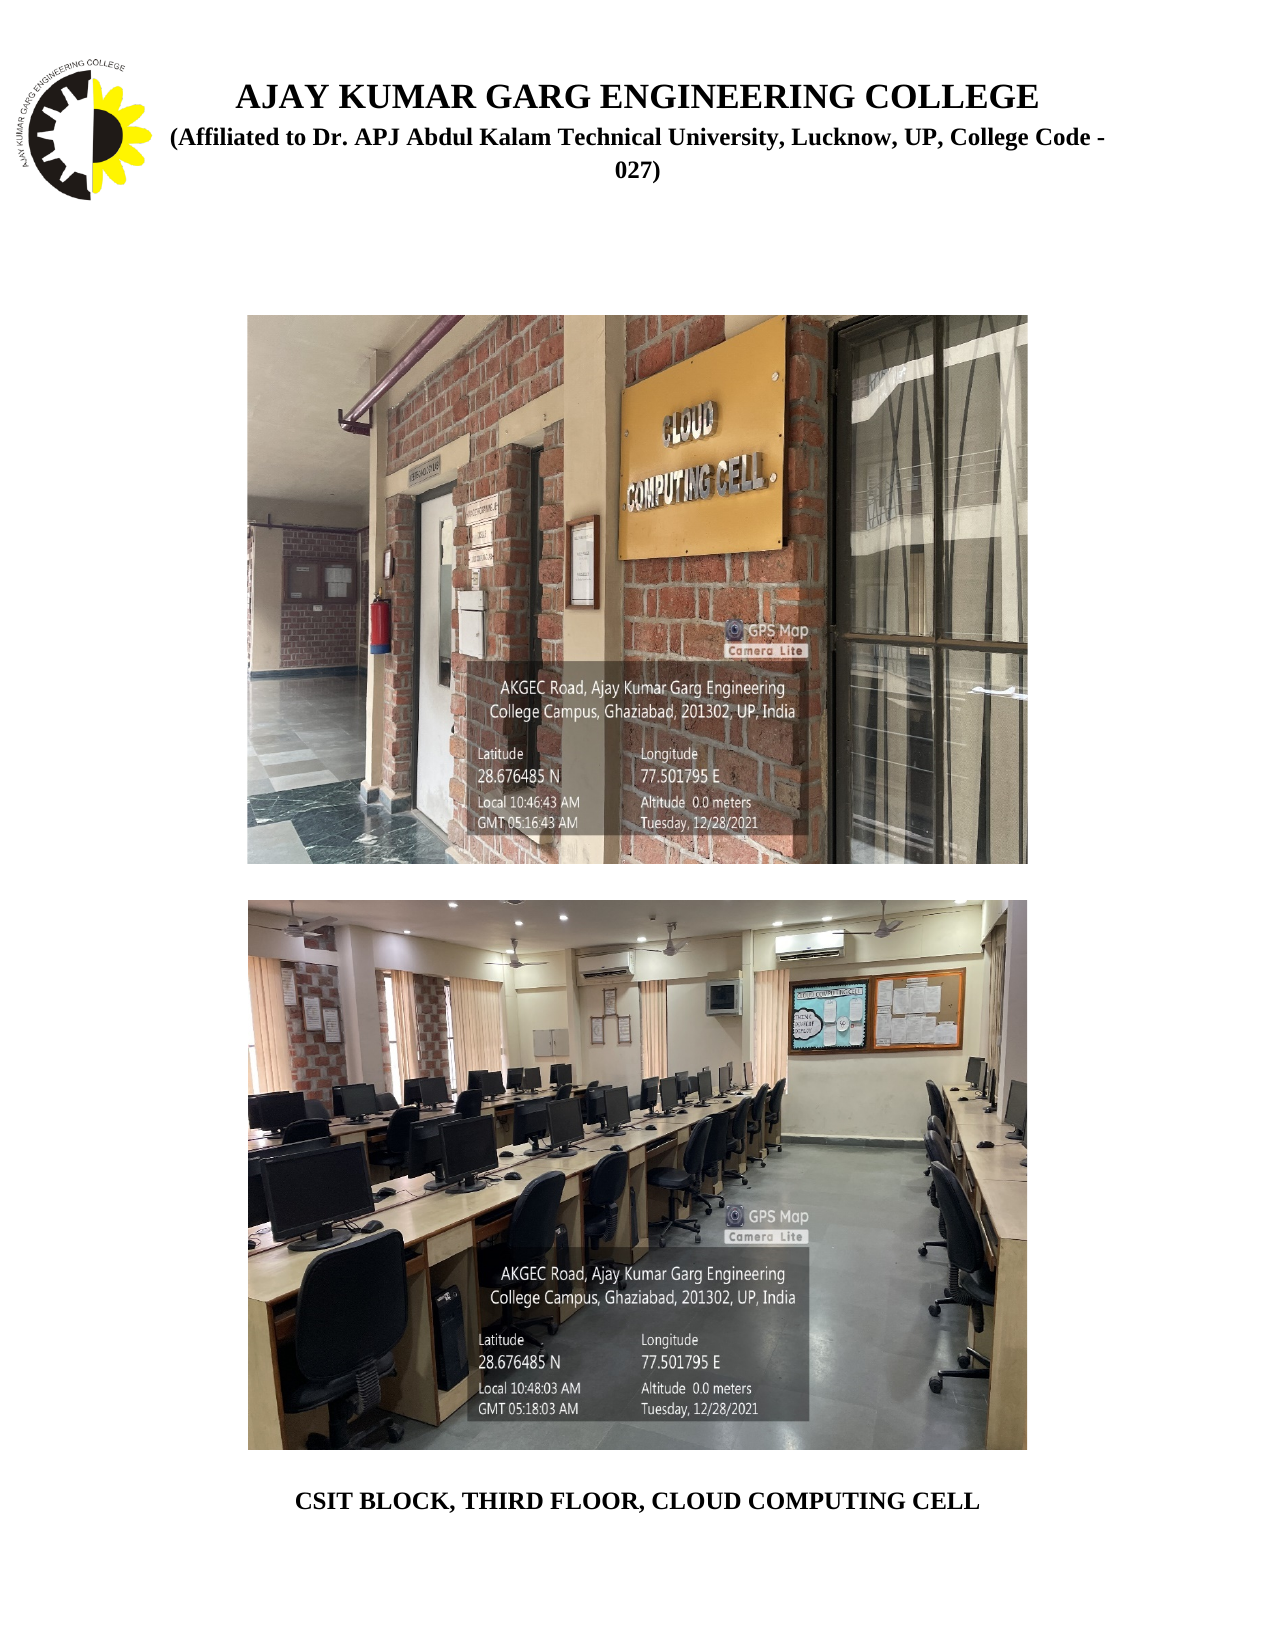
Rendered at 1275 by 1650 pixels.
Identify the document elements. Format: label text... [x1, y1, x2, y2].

picture [16, 59, 159, 202]
text CSIT BLOCK, THIRD FLOOR, CLOUD COMPUTING CELL [150, 1486, 1125, 1515]
picture [248, 900, 1028, 1450]
picture [247, 315, 1028, 864]
